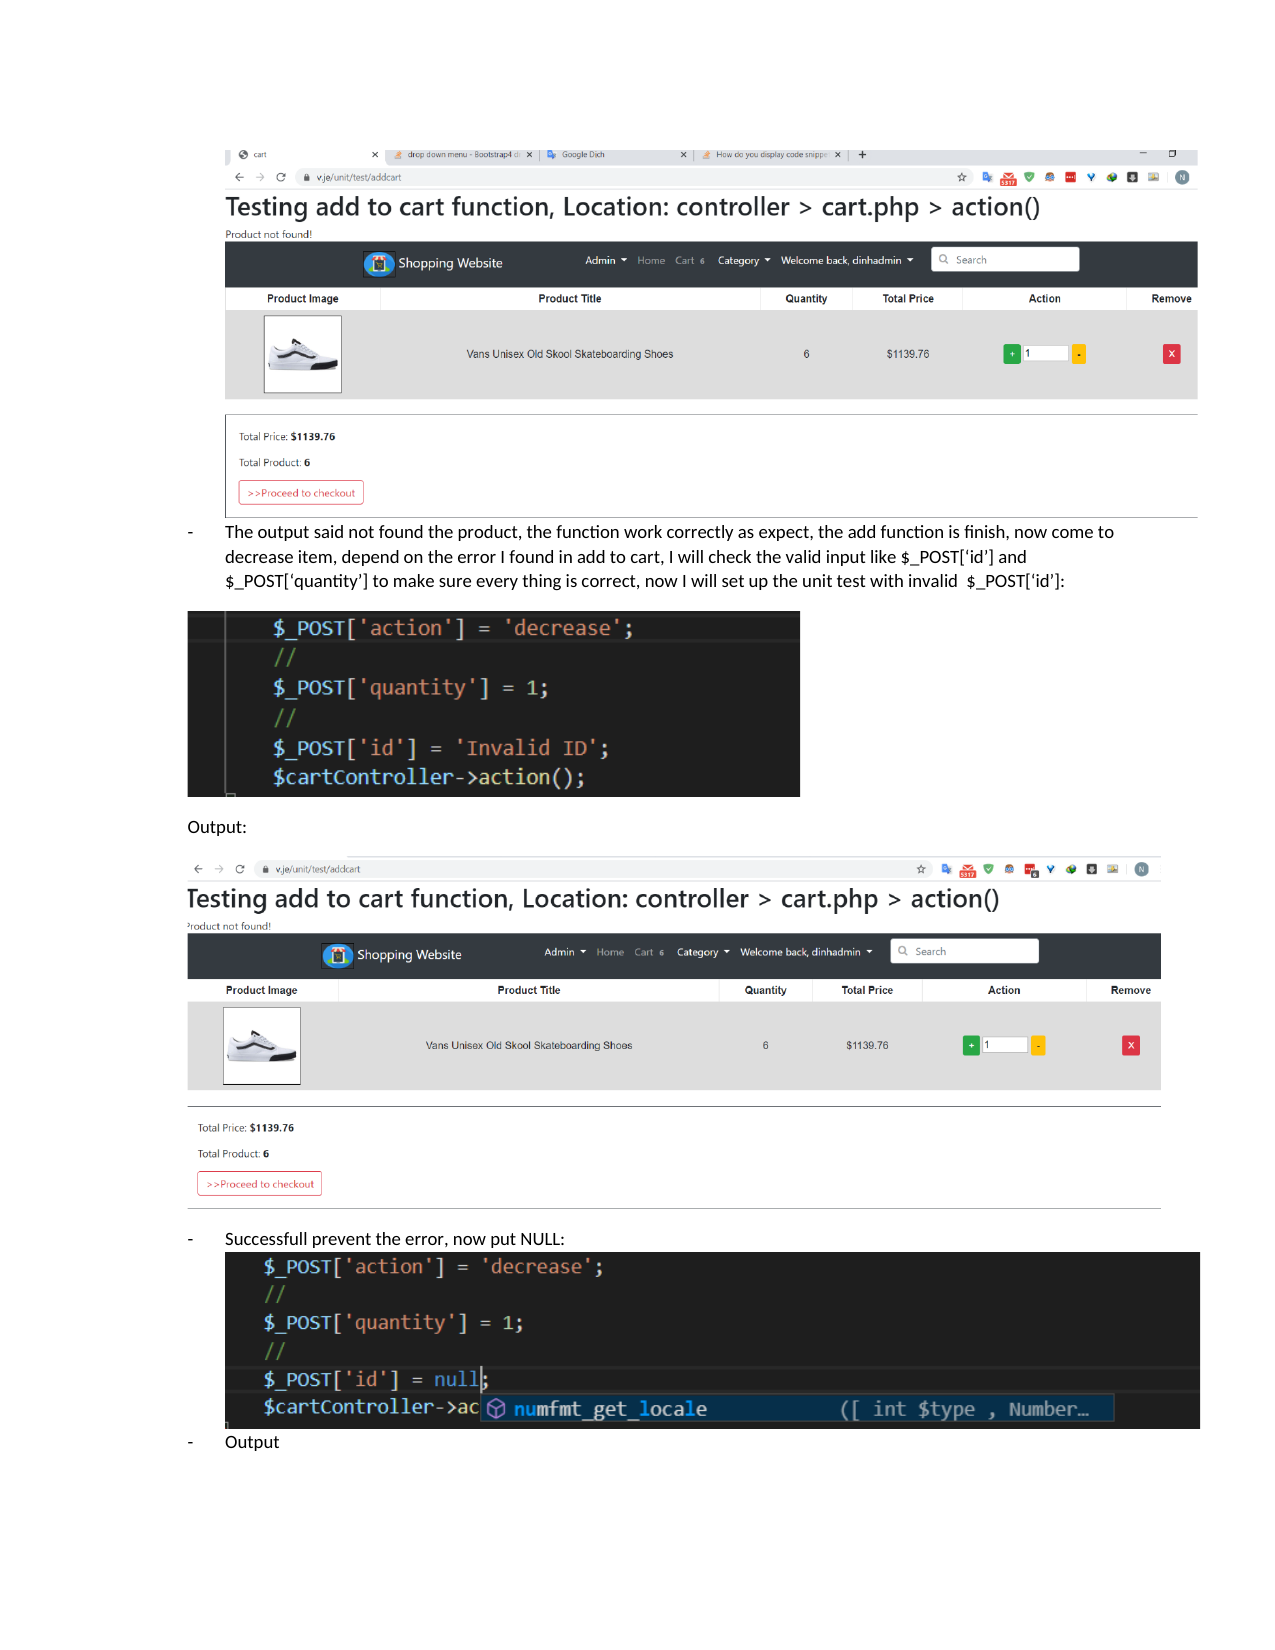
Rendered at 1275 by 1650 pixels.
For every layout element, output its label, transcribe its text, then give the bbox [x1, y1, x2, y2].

list Successfull prevent the error, now put NULL: [187, 1228, 1125, 1251]
picture [225, 150, 1198, 518]
text Output: [187, 815, 1125, 838]
list The output said not found the product, the function work correctly as expect, the add function is finish, now come to decrease item, depend on the error I found in add to cart, I will check the valid input like $_POST[‘id’] and $_POST[‘quantity’] to make sure every thing is correct, now I will set up the unit test with invalid $_POST[‘id’]: [187, 520, 1125, 592]
picture [187, 611, 800, 797]
list Output [187, 1430, 1125, 1453]
picture [225, 1252, 1200, 1429]
picture [187, 856, 1161, 1209]
